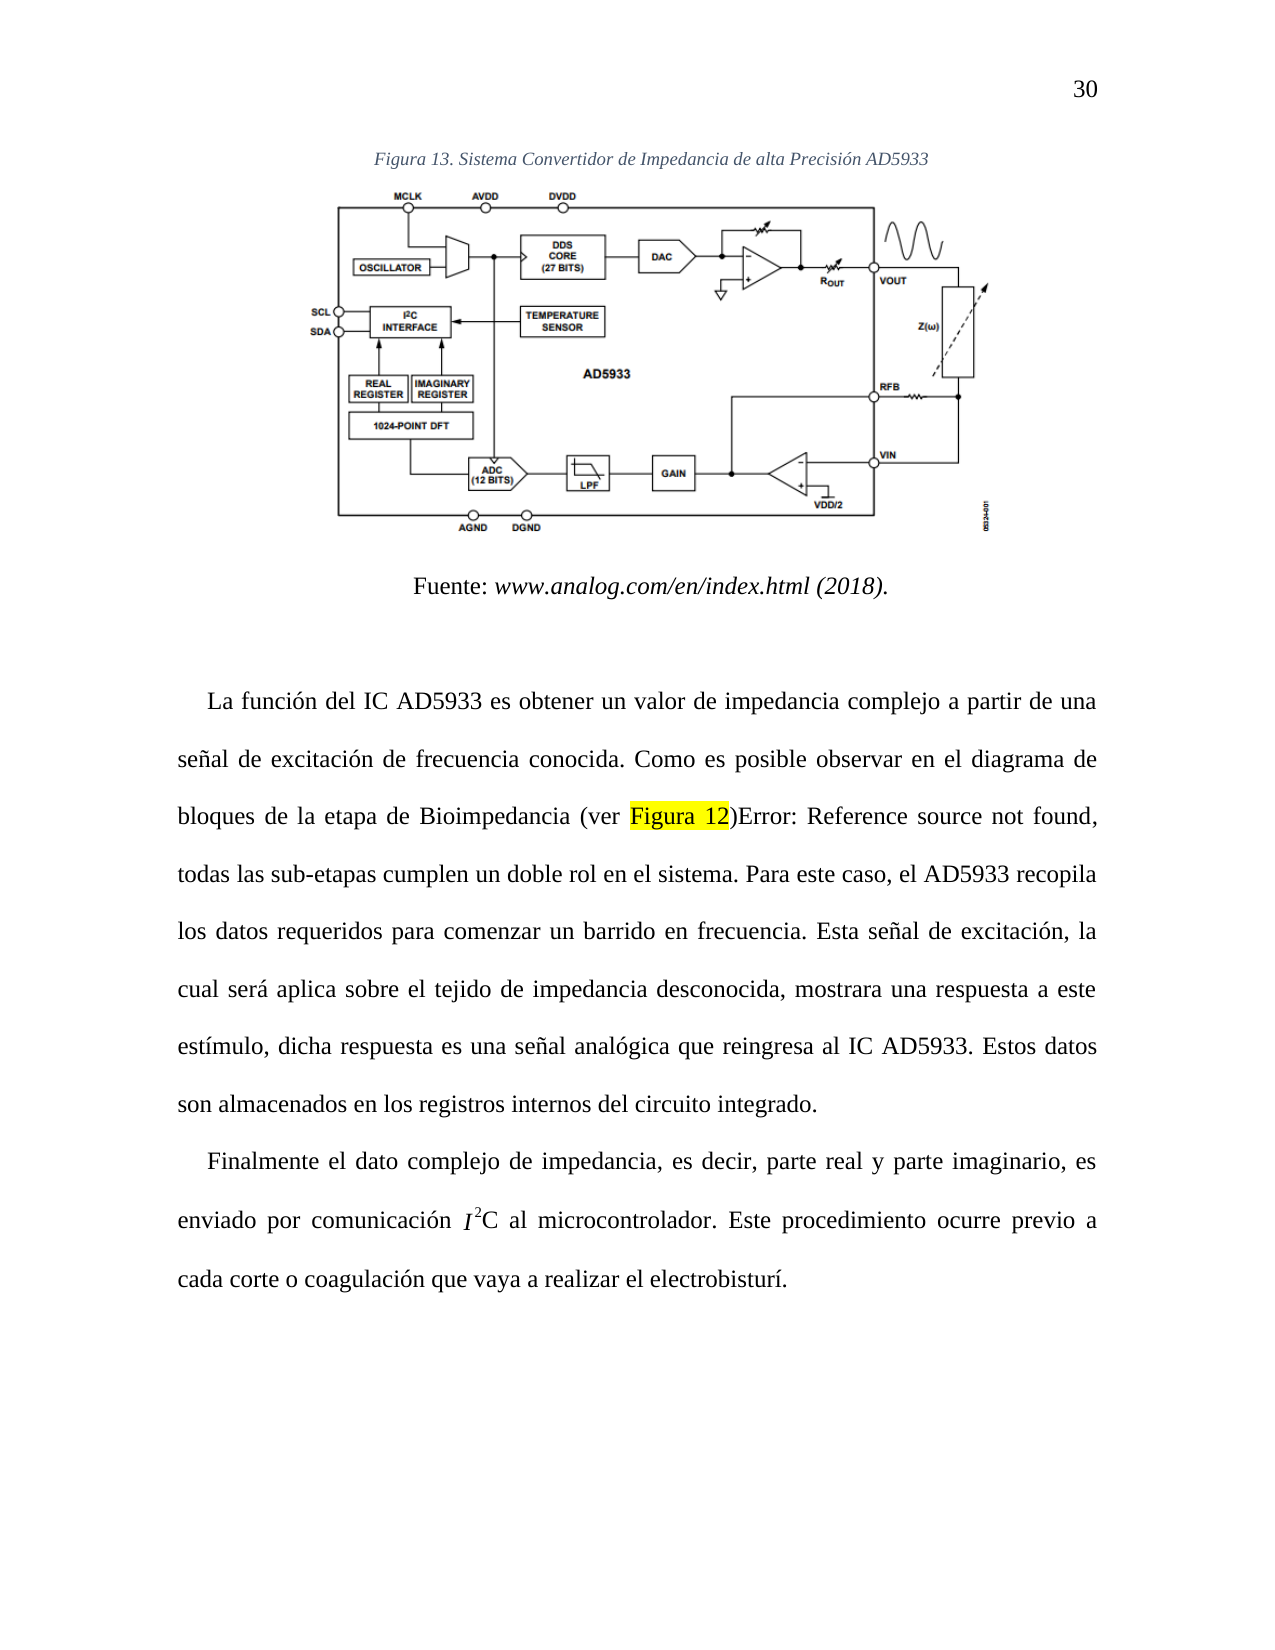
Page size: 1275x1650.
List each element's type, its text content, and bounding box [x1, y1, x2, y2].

text Finalmente el dato complejo de impedancia, es decir, parte real y parte imaginario, es enviado por comunicación C al microcontrolador. Este procedimiento ocurre previo a cada corte o coagulación que vaya a realizar el electrobisturí. [177, 1146, 1098, 1292]
text Fuente: www.analog.com/en/index.html (2018). [177, 571, 1098, 600]
picture [307, 190, 998, 543]
